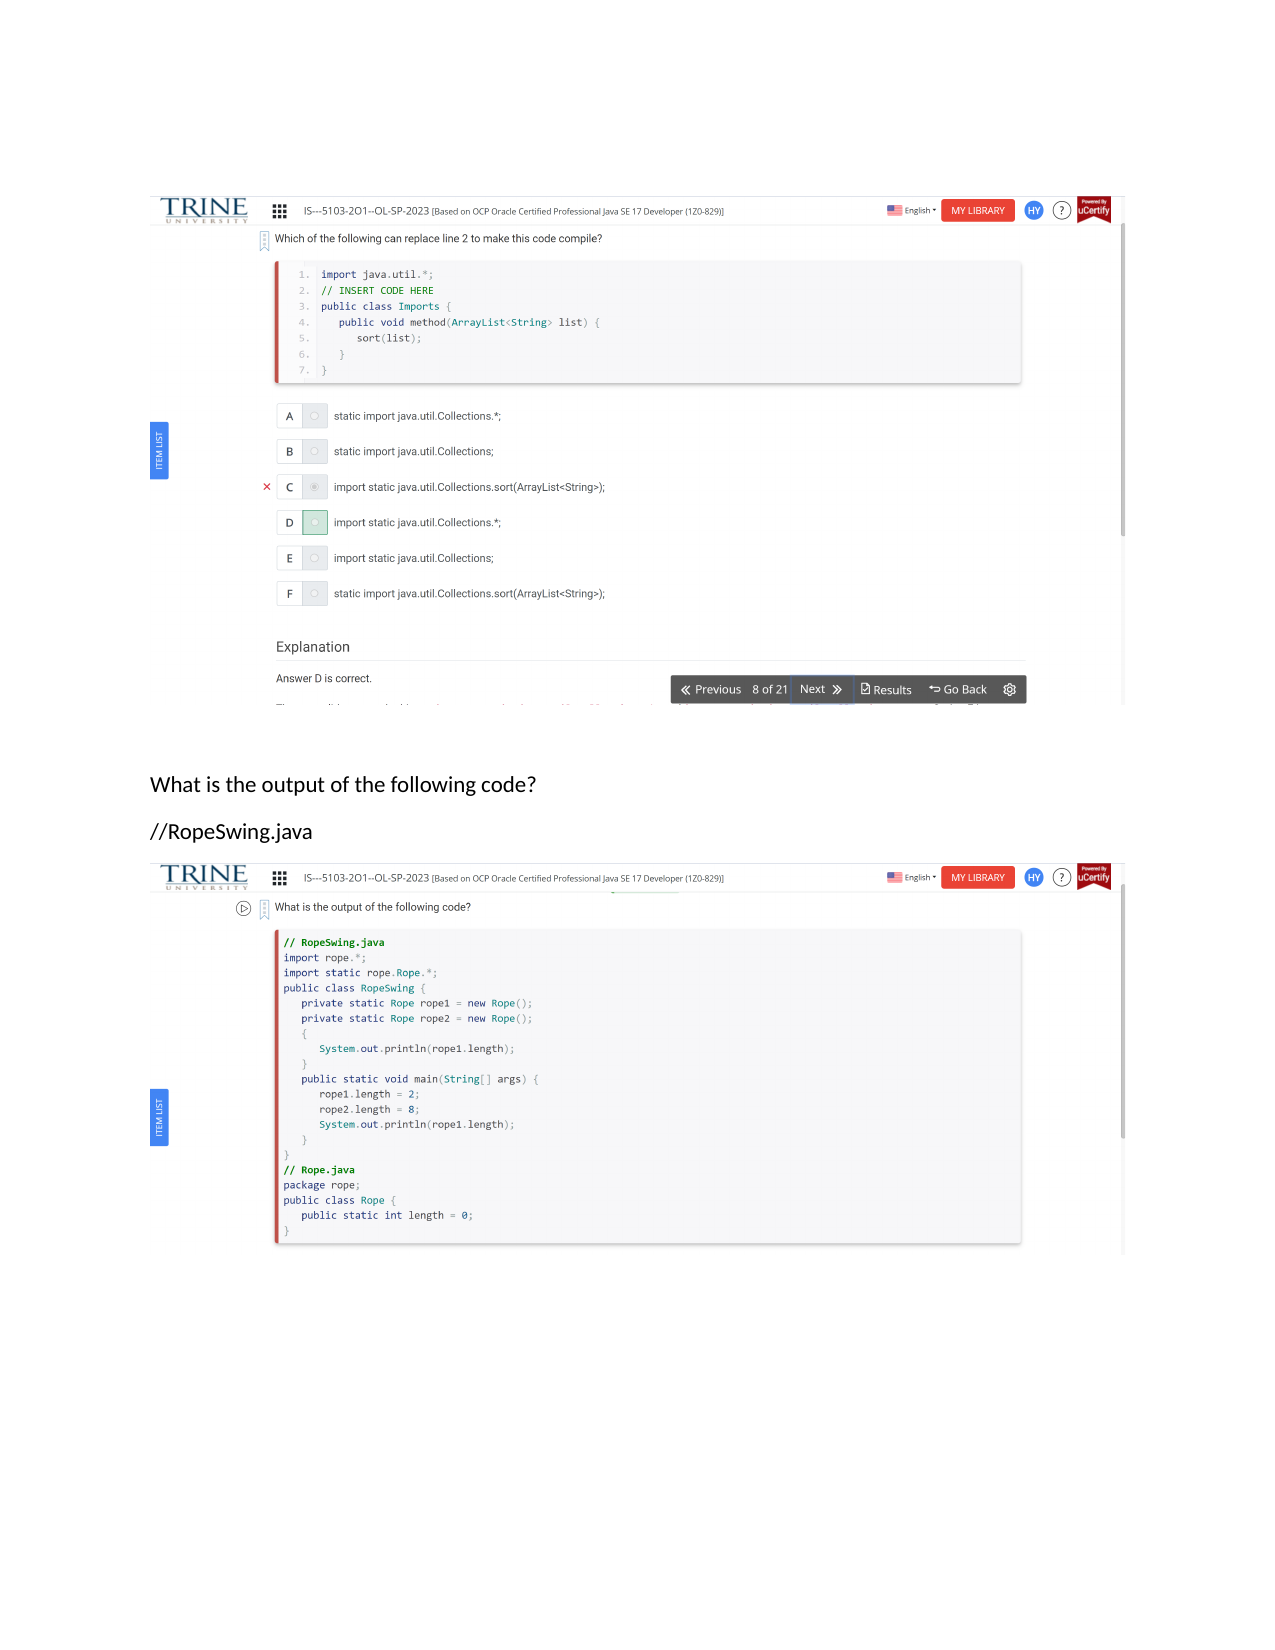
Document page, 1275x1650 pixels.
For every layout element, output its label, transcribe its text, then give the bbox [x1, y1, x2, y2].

picture [150, 863, 1125, 1255]
text What is the output of the following code? [150, 770, 1125, 798]
text //RopeSwing.java [150, 817, 1125, 845]
picture [150, 196, 1125, 705]
